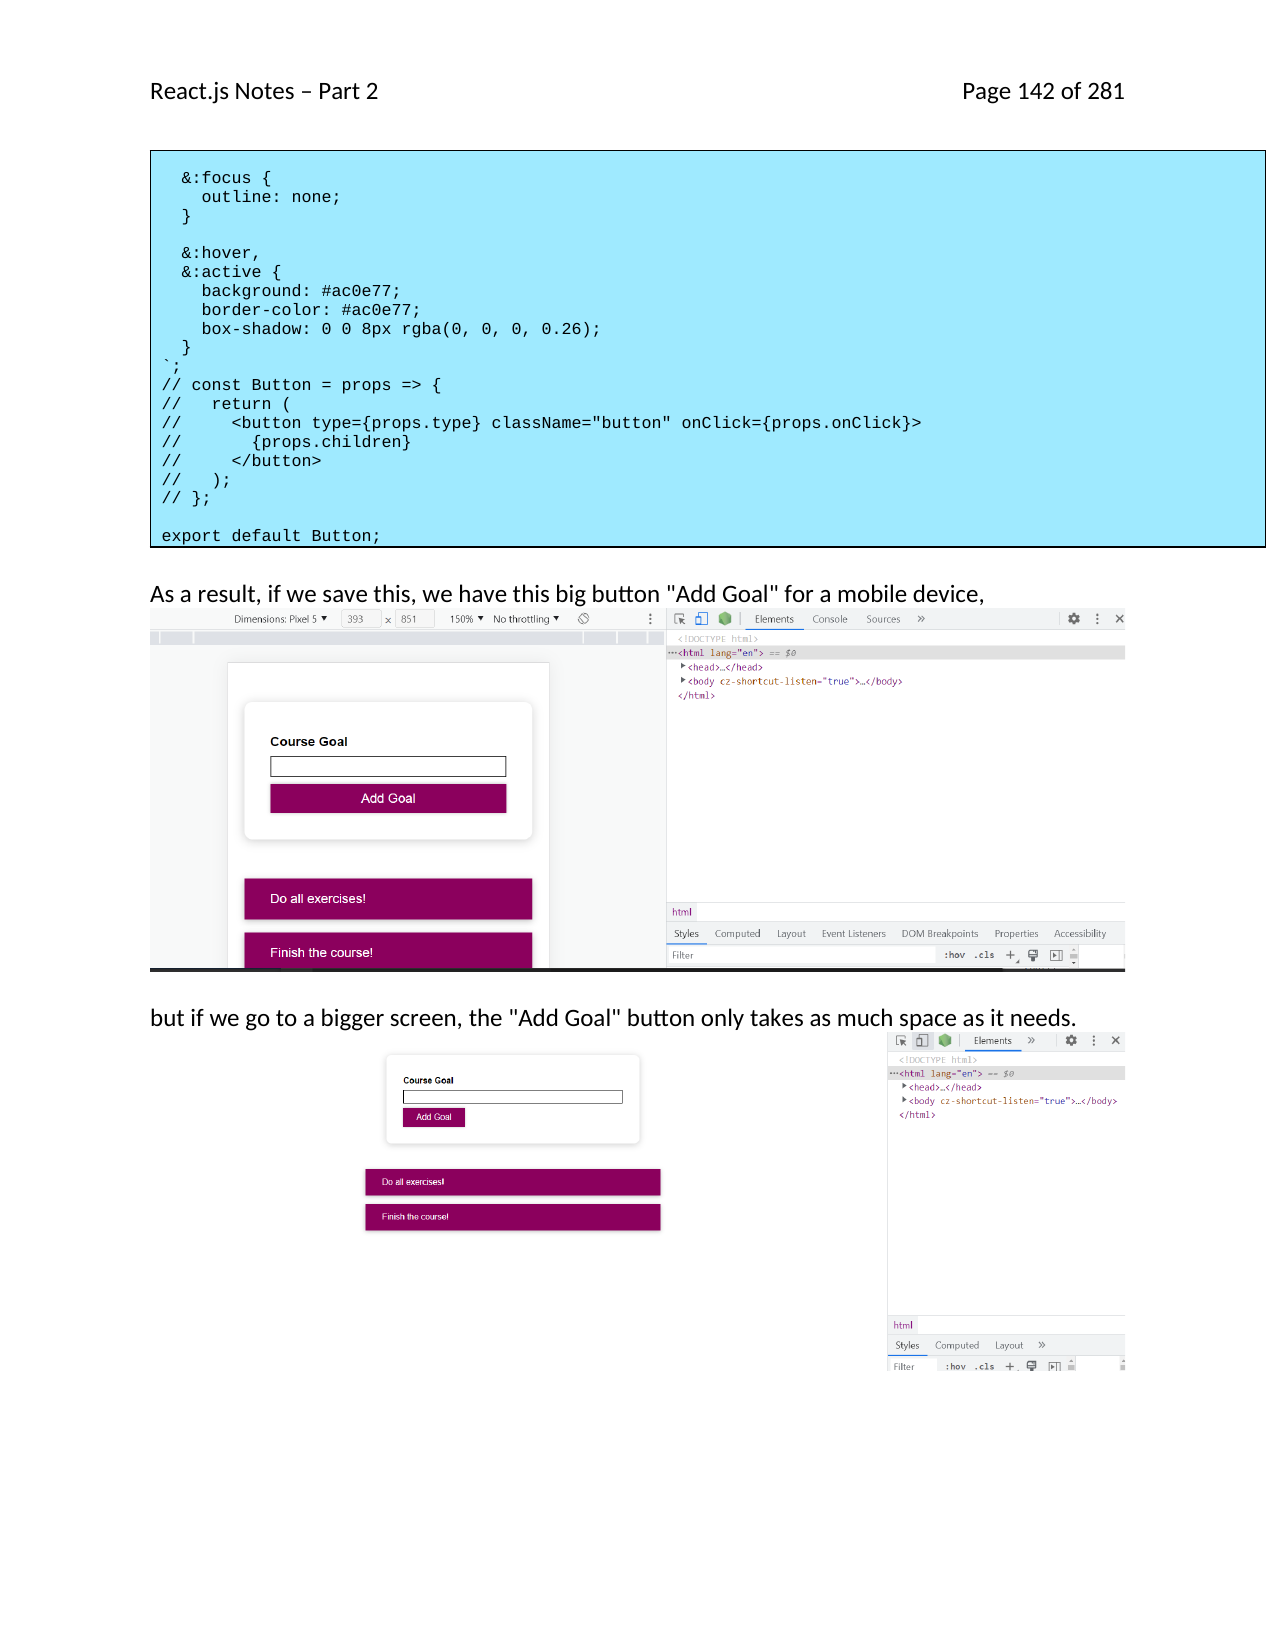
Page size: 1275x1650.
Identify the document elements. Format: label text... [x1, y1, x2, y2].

text but if we go to a bigger screen, the "Add Goal" button only takes as much space as it needs. [150, 1002, 1125, 1032]
picture [150, 1032, 1125, 1371]
picture [150, 608, 1125, 972]
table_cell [151, 151, 1265, 546]
text As a result, if we save this, we have this big button "Add Goal" for a mobile device, [150, 578, 1125, 608]
